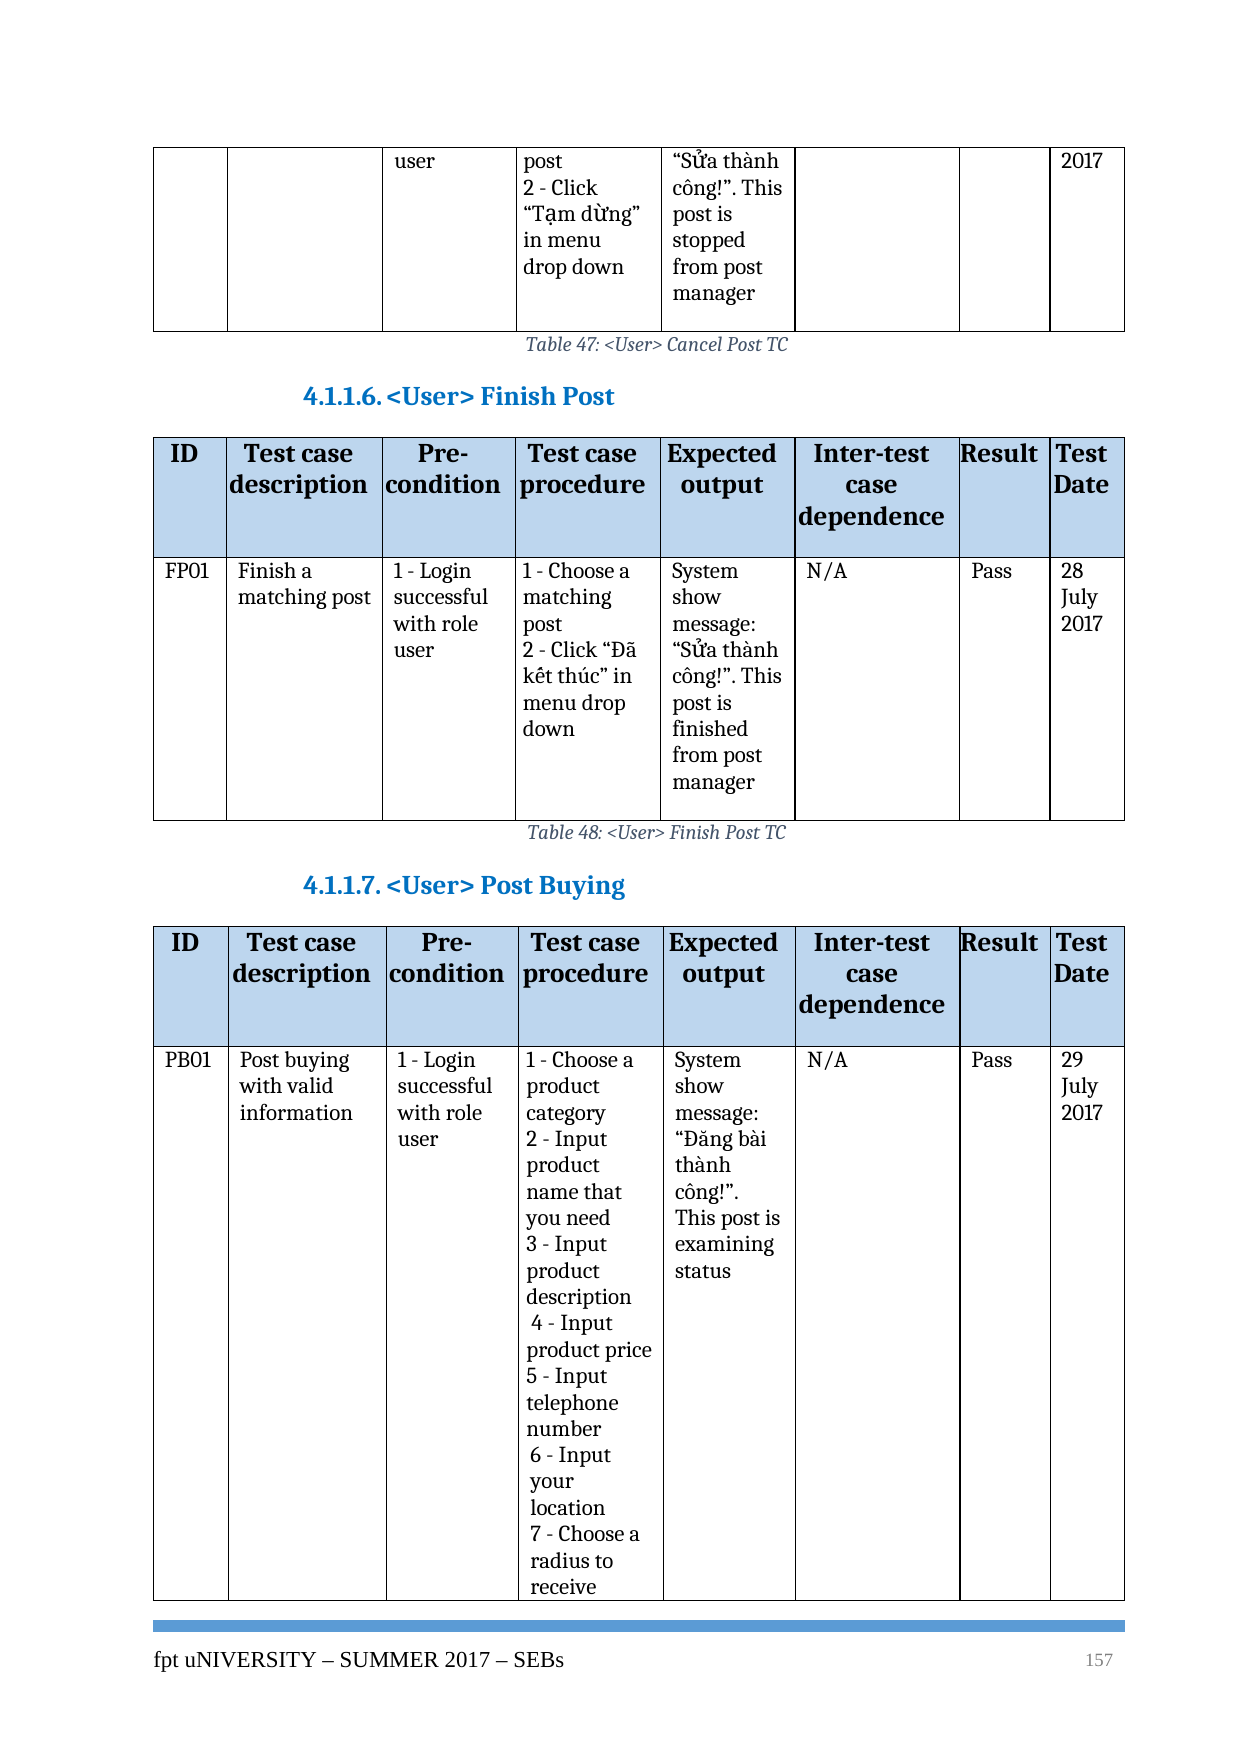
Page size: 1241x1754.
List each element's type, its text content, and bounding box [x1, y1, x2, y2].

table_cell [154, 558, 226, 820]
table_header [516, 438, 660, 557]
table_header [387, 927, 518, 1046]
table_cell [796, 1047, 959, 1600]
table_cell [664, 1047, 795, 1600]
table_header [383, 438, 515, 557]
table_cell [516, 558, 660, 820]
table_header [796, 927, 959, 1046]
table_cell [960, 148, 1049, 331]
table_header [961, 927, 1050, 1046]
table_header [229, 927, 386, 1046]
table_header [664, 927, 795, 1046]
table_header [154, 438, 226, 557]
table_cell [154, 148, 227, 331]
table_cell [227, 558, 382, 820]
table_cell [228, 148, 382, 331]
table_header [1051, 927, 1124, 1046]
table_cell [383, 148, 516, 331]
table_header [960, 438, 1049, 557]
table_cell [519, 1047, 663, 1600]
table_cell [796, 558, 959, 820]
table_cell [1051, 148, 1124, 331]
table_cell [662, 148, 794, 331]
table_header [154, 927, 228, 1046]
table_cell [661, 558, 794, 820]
text <User> Finish Post [303, 381, 1125, 412]
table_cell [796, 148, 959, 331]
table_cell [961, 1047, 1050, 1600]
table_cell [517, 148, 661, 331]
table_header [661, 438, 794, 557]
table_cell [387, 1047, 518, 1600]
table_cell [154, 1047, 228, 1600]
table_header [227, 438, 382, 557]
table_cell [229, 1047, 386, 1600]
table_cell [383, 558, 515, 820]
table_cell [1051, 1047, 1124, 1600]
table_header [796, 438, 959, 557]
text <User> Post Buying [303, 870, 1125, 901]
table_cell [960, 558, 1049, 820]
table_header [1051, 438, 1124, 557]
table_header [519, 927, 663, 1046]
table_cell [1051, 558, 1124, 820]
